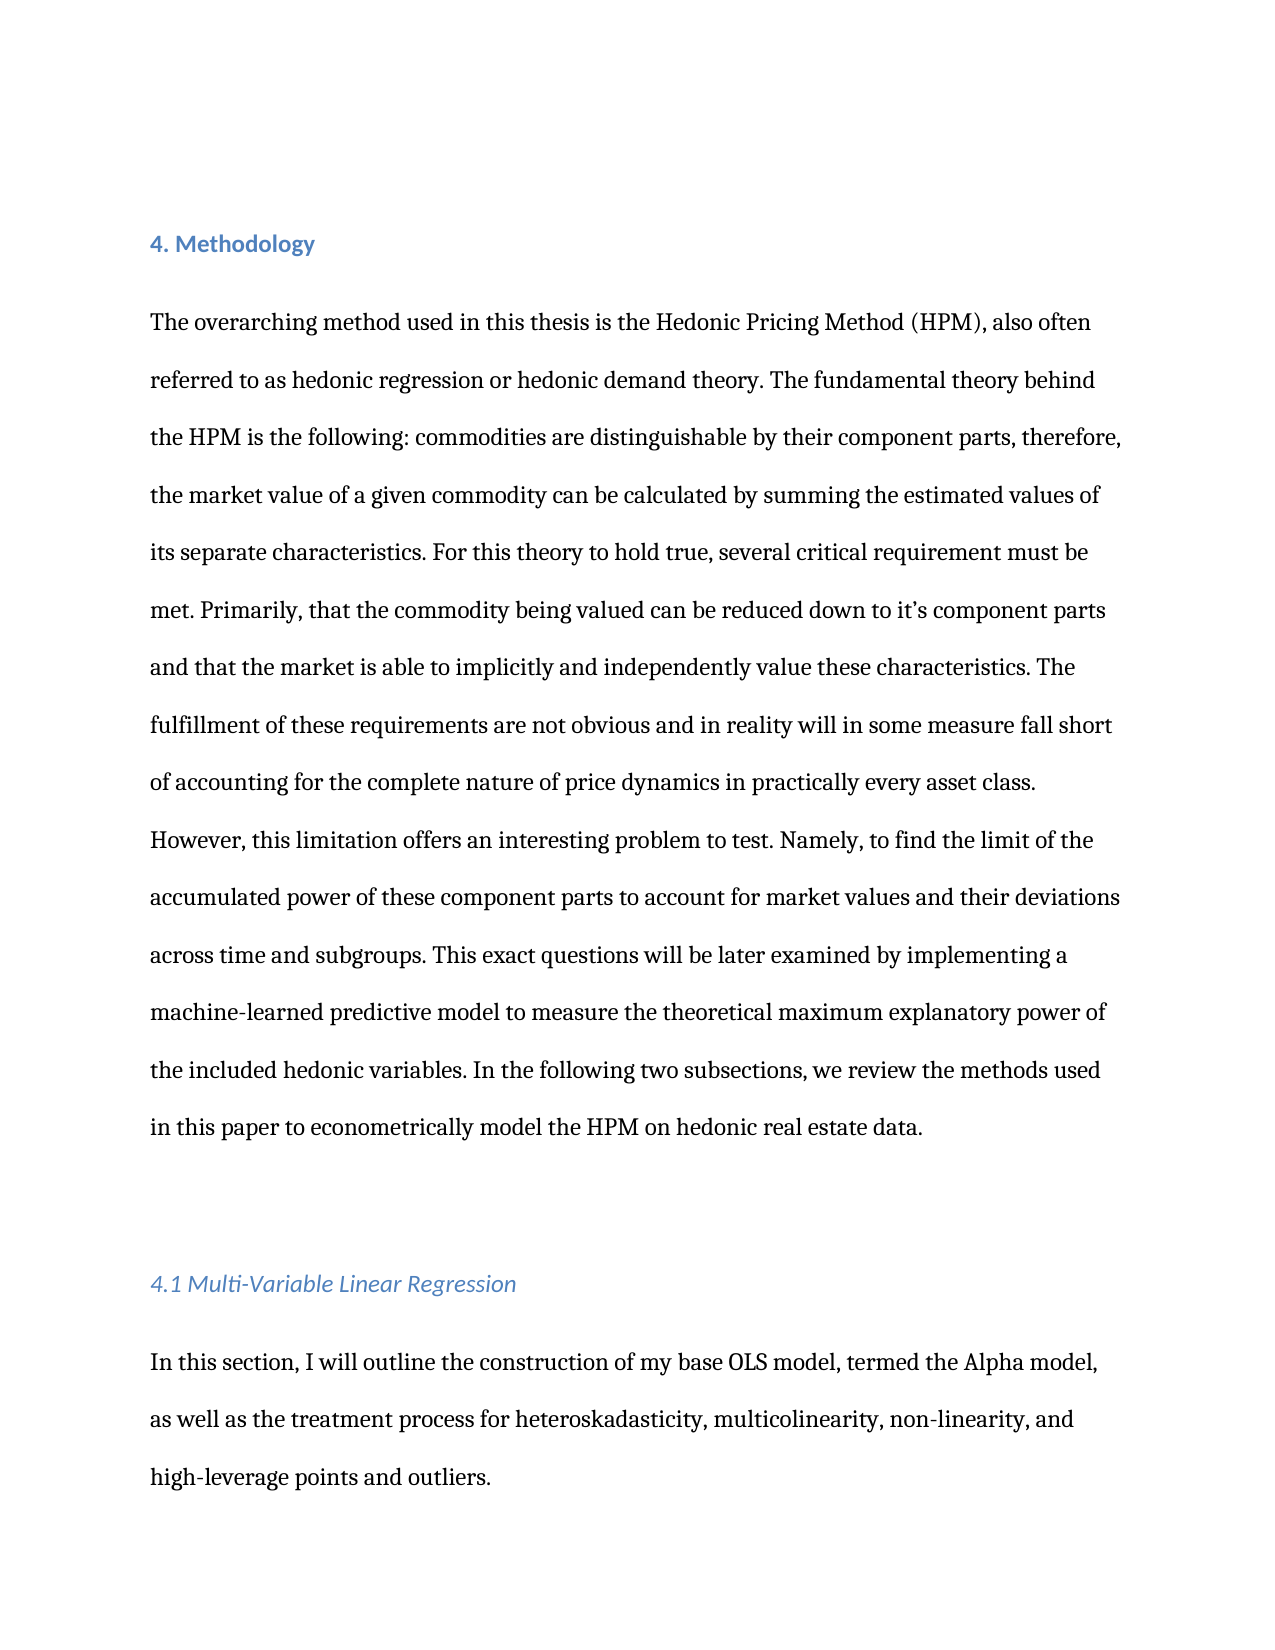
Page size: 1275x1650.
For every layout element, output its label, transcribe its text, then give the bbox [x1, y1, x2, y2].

subtitle 4. Methodology [150, 228, 1125, 259]
text In this section, I will outline the construction of my base OLS model, termed the Alpha model, as well as the treatment process for heteroskadasticity, multicolinearity, non-linearity, and high-leverage points and outliers. [150, 1347, 1125, 1491]
subtitle 4.1 Multi-Variable Linear Regression [150, 1268, 1125, 1298]
text The overarching method used in this thesis is the Hedonic Pricing Method (HPM), also often referred to as hedonic regression or hedonic demand theory. The fundamental theory behind the HPM is the following: commodities are distinguishable by their component parts, therefore, the market value of a given commodity can be calculated by summing the estimated values of its separate characteristics. For this theory to hold true, several critical requirement must be met. Primarily, that the commodity being valued can be reduced down to it’s component parts and that the market is able to implicitly and independently value these characteristics. The fulfillment of these requirements are not obvious and in reality will in some measure fall short of accounting for the complete nature of price dynamics in practically every asset class. However, this limitation offers an interesting problem to test. Namely, to find the limit of the accumulated power of these component parts to account for market values and their deviations across time and subgroups. This exact questions will be later examined by implementing a machine-learned predictive model to measure the theoretical maximum explanatory power of the included hedonic variables. In the following two subsections, we review the methods used in this paper to econometrically model the HPM on hedonic real estate data. [150, 308, 1125, 1142]
